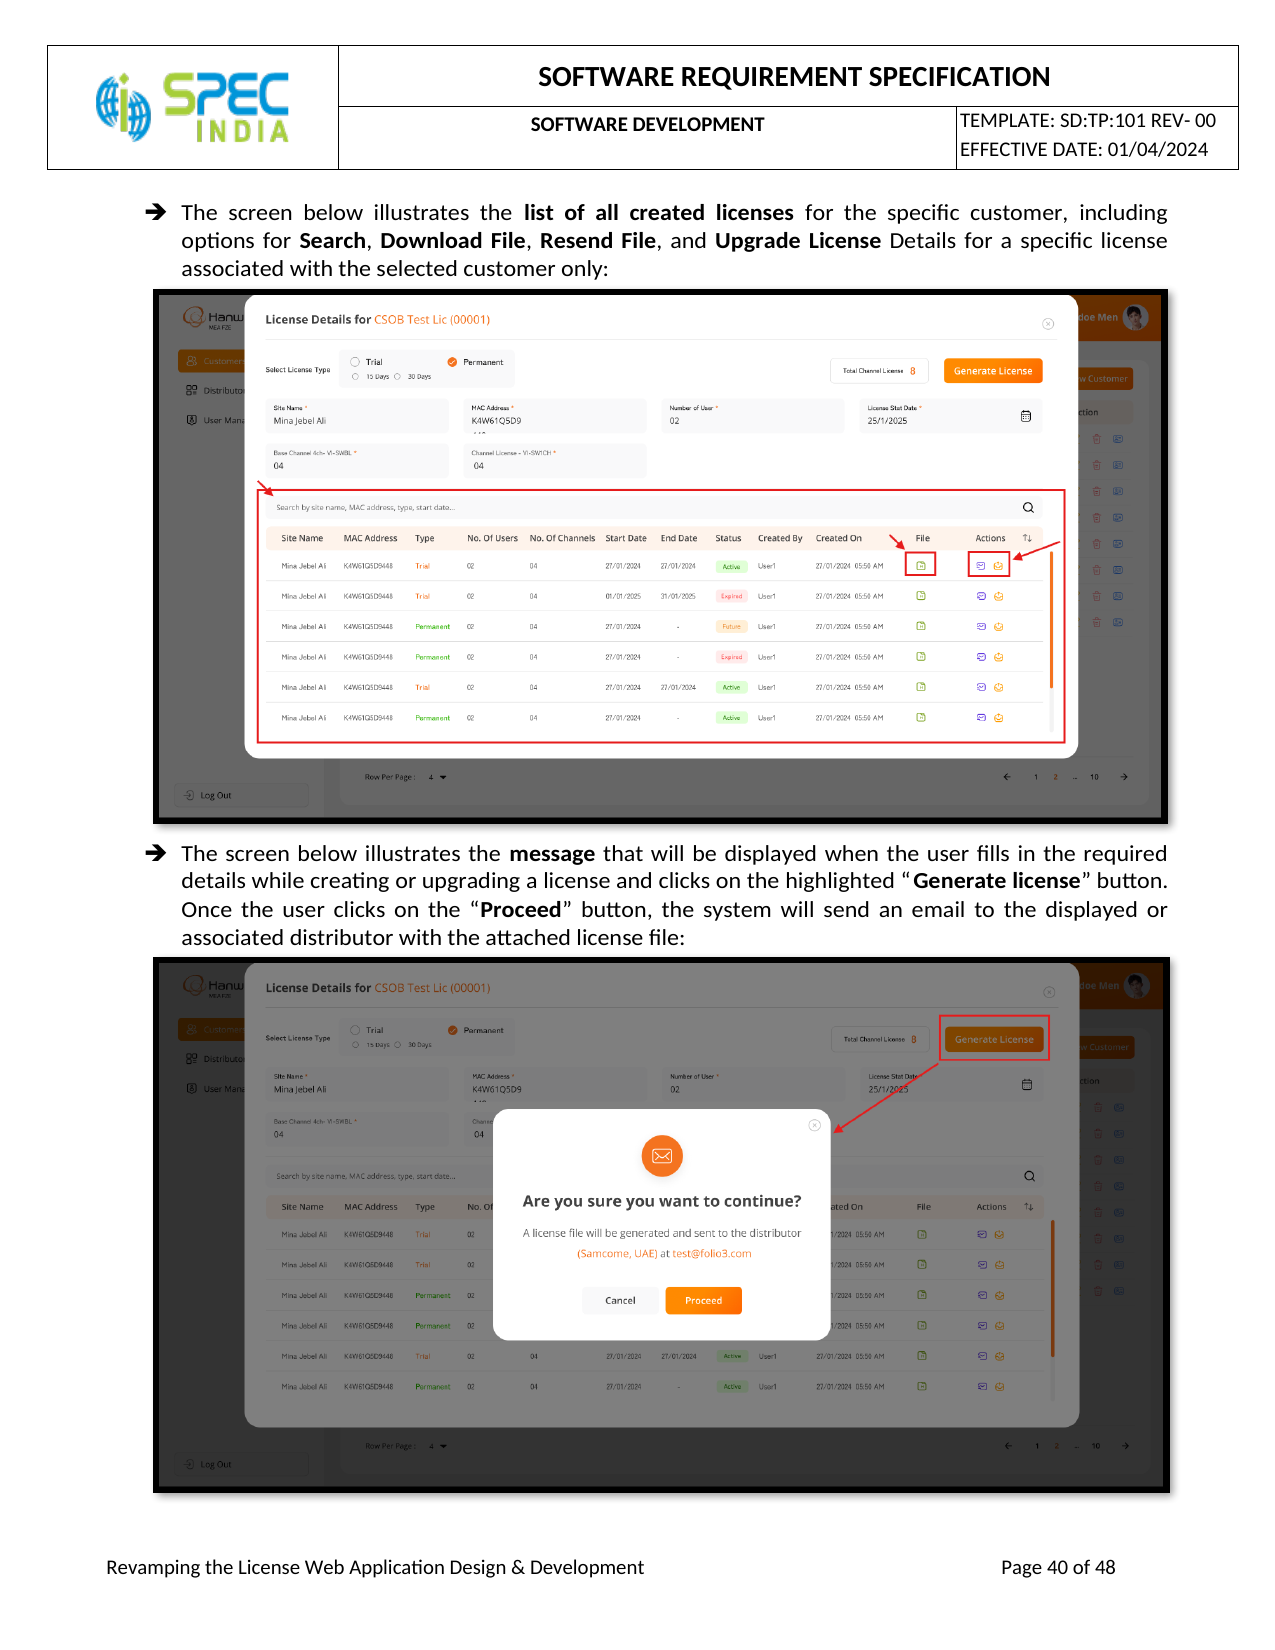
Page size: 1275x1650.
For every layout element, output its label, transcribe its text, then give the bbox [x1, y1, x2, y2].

picture [108, 87, 113, 98]
picture [96, 71, 290, 144]
picture [101, 104, 106, 115]
list The screen below illustrates the list of all created licenses for the specific customer, including options for Search, Download File, Resend File, and Upgrade License Details for a specific license associated with the selected customer only: [144, 198, 1169, 282]
picture [107, 102, 111, 112]
picture [159, 963, 1163, 1487]
picture [101, 88, 107, 101]
list The screen below illustrates the message that will be displayed when the user fills in the required details while creating or upgrading a license and clicks on the highlighted “Generate license” button. Once the user clicks on the “Proceed” button, the system will send an email to the displayed or associated distributor with the attached license file: [144, 839, 1169, 951]
picture [159, 295, 1161, 818]
